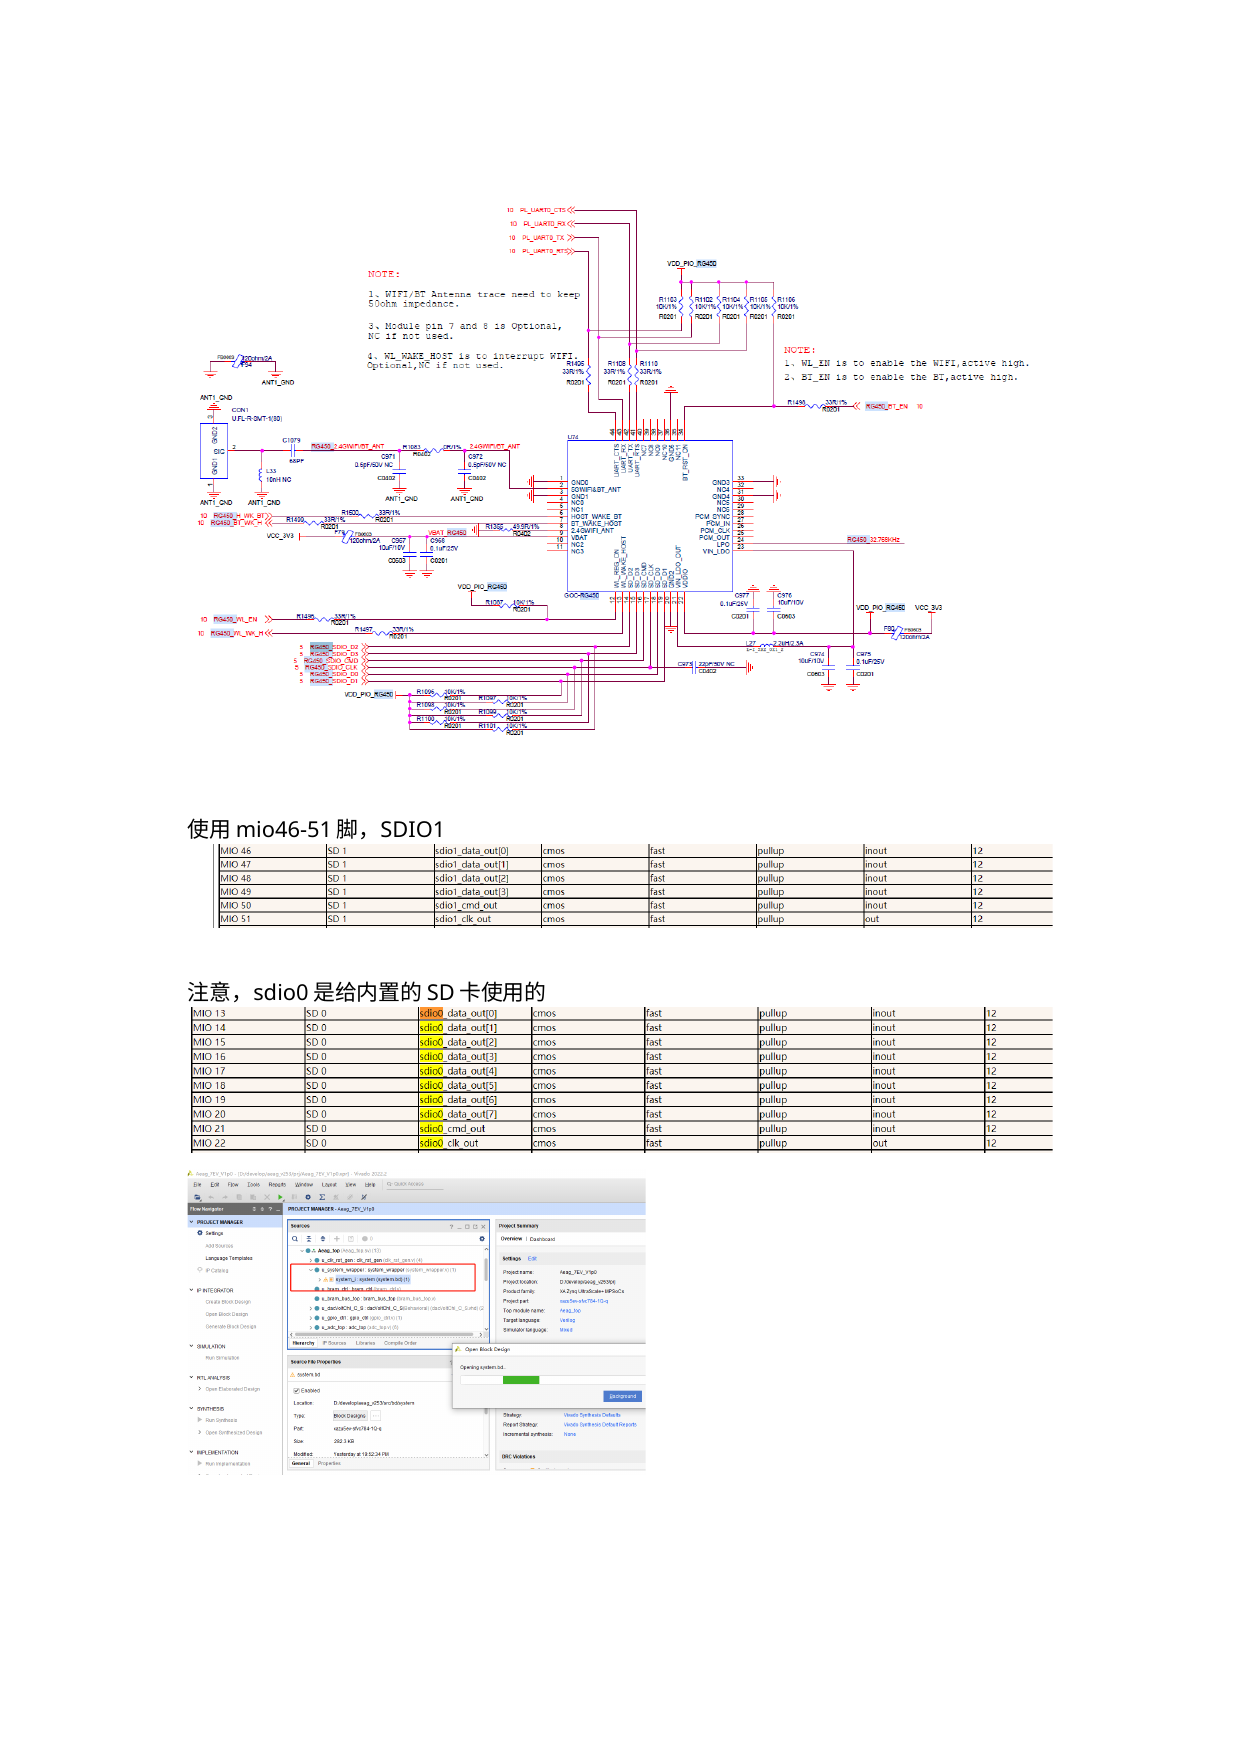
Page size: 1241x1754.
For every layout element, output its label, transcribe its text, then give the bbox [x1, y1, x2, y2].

picture [187, 1007, 1053, 1153]
picture [187, 162, 1053, 747]
text 使用mio46-51脚，SDIO1 [187, 812, 1053, 844]
text 注意，sdio0是给内置的SD卡使用的 [187, 974, 1053, 1007]
picture [187, 1169, 646, 1475]
picture [187, 844, 1053, 928]
